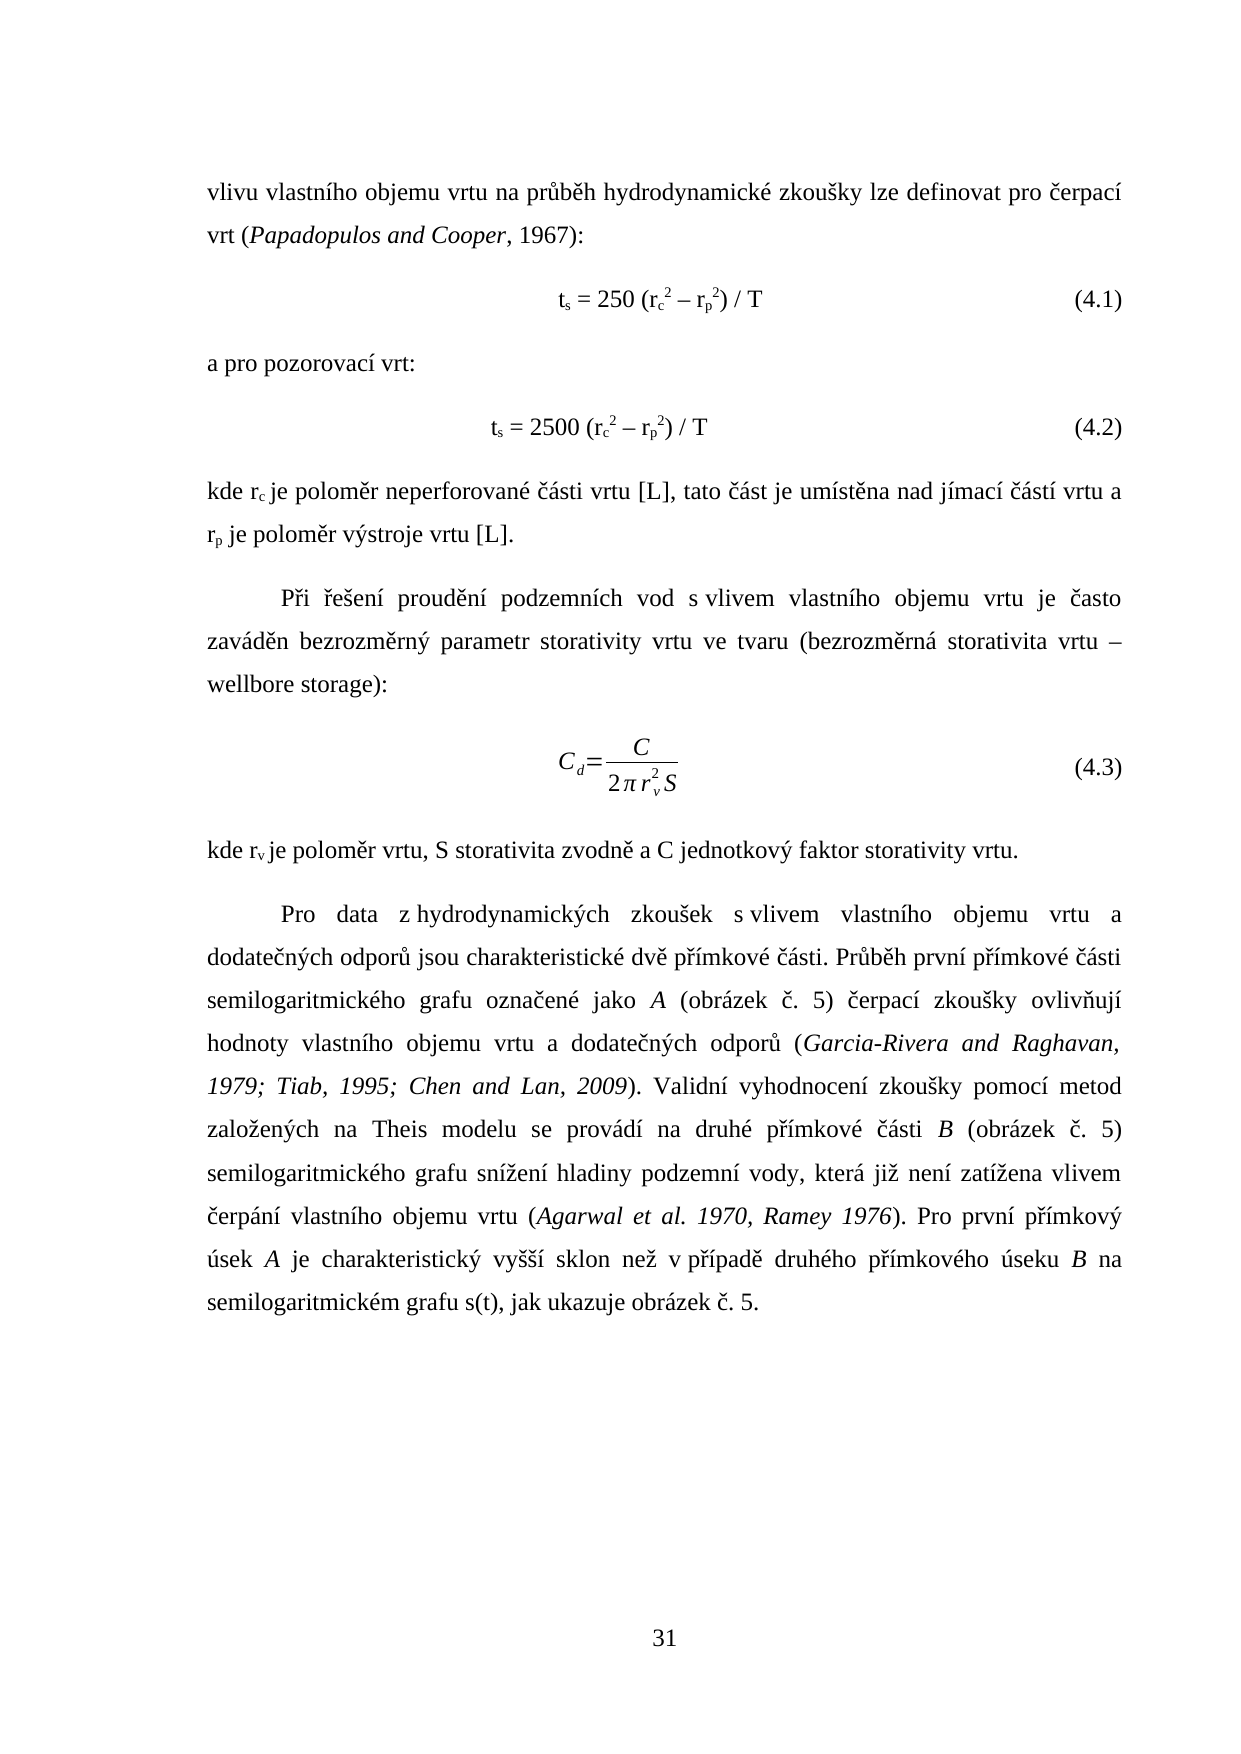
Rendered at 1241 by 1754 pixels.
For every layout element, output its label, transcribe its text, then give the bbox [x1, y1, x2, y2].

text a pro pozorovací vrt: [207, 348, 1122, 377]
text ts = 250 (rc2 – rp2) / T (4.1) [207, 284, 1122, 313]
text (4.3) [207, 733, 1122, 800]
text Při řešení proudění podzemních vod s vlivem vlastního objemu vrtu je často zaváděn bezrozměrný parametr storativity vrtu ve tvaru (bezrozměrná storativita vrtu – wellbore storage): [207, 583, 1122, 698]
text kde rc je poloměr neperforované části vrtu [L], tato část je umístěna nad jímací částí vrtu a rp je poloměr výstroje vrtu [L]. [207, 476, 1122, 548]
text Pro data z hydrodynamických zkoušek s vlivem vlastního objemu vrtu a dodatečných odporů jsou charakteristické dvě přímkové části. Průběh první přímkové části semilogaritmického grafu označené jako A (obrázek č. 5) čerpací zkoušky ovlivňují hodnoty vlastního objemu vrtu a dodatečných odporů (Garcia-Rivera and Raghavan, 1979; Tiab, 1995; Chen and Lan, 2009). Validní vyhodnocení zkoušky pomocí metod založených na Theis modelu se provádí na druhé přímkové části B (obrázek č. 5) semilogaritmického grafu snížení hladiny podzemní vody, která již není zatížena vlivem čerpání vlastního objemu vrtu (Agarwal et al. 1970, Ramey 1976). Pro první přímkový úsek A je charakteristický vyšší sklon než v případě druhého přímkového úseku B na semilogaritmickém grafu s(t), jak ukazuje obrázek č. 5. [207, 899, 1122, 1316]
text ts = 2500 (rc2 – rp2) / T (4.2) [207, 412, 1122, 441]
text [207, 177, 1122, 249]
text kde rv je poloměr vrtu, S storativita zvodně a C jednotkový faktor storativity vrtu. [207, 835, 1122, 864]
